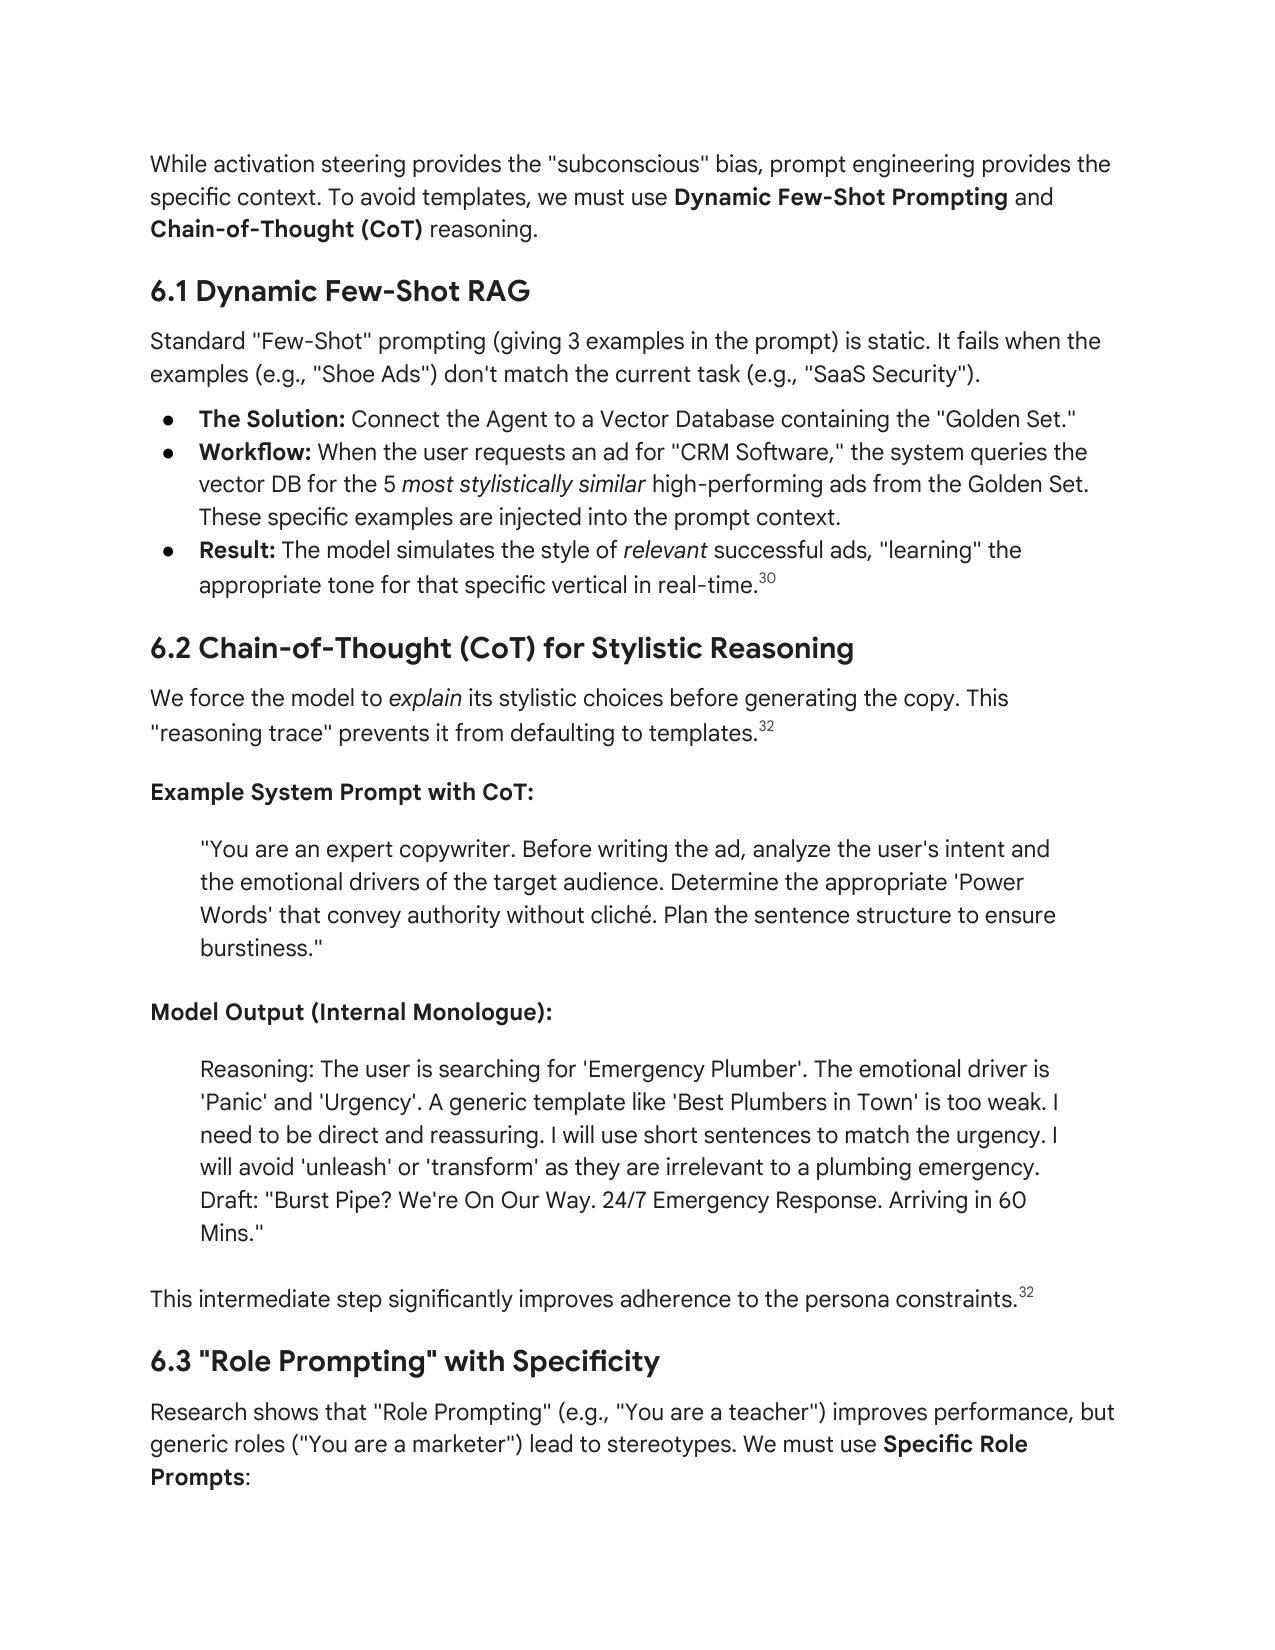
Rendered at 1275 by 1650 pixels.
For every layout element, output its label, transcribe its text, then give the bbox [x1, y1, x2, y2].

text Standard "Few-Shot" prompting (giving 3 examples in the prompt) is static. It fails when the examples (e.g., "Shoe Ads") don't match the current task (e.g., "SaaS Security"). [150, 327, 1125, 389]
list Workflow: When the user requests an ad for "CRM Software," the system queries the vector DB for the 5 most stylistically similar high-performing ads from the Golden Set. These specific examples are injected into the prompt context. [161, 438, 1125, 532]
list Result: The model simulates the style of relevant successful ads, "learning" the appropriate tone for that specific vertical in real-time.30 [161, 536, 1125, 601]
text Model Output (Internal Monologue): [150, 998, 1125, 1026]
subtitle 6.1 Dynamic Few-Shot RAG [150, 273, 1125, 310]
text Reasoning: The user is searching for 'Emergency Plumber'. The emotional driver is 'Panic' and 'Urgency'. A generic template like 'Best Plumbers in Town' is too weak. I need to be direct and reassuring. I will use short sentences to match the urgency. I will avoid 'unleash' or 'transform' as they are irrelevant to a plumbing emergency. [200, 1055, 1062, 1182]
text Example System Prompt with CoT: [150, 778, 1125, 807]
text Research shows that "Role Prompting" (e.g., "You are a teacher") improves performance, but generic roles ("You are a marketer") lead to stereotypes. We must use Specific Role Prompts: [150, 1398, 1125, 1492]
list The Solution: Connect the Agent to a Vector Database containing the "Golden Set." [161, 405, 1125, 434]
text "You are an expert copywriter. Before writing the ad, analyze the user's intent and the emotional drivers of the target audience. Determine the appropriate 'Power Words' that convey authority without cliché. Plan the sentence structure to ensure burstiness." [200, 836, 1062, 962]
subtitle 6.3 "Role Prompting" with Specificity [150, 1344, 1125, 1380]
text This intermediate step significantly improves adherence to the persona constraints.32 [150, 1283, 1125, 1314]
text We force the model to explain its stylistic choices before generating the copy. This "reasoning trace" prevents it from defaulting to templates.32 [150, 684, 1125, 748]
text Draft: "Burst Pipe? We're On Our Way. 24/7 Emergency Response. Arriving in 60 Mins." [200, 1186, 1062, 1248]
subtitle 6.2 Chain-of-Thought (CoT) for Stylistic Reasoning [150, 630, 1125, 666]
text While activation steering provides the "subconscious" bias, prompt engineering provides the specific context. To avoid templates, we must use Dynamic Few-Shot Prompting and Chain-of-Thought (CoT) reasoning. [150, 150, 1125, 244]
